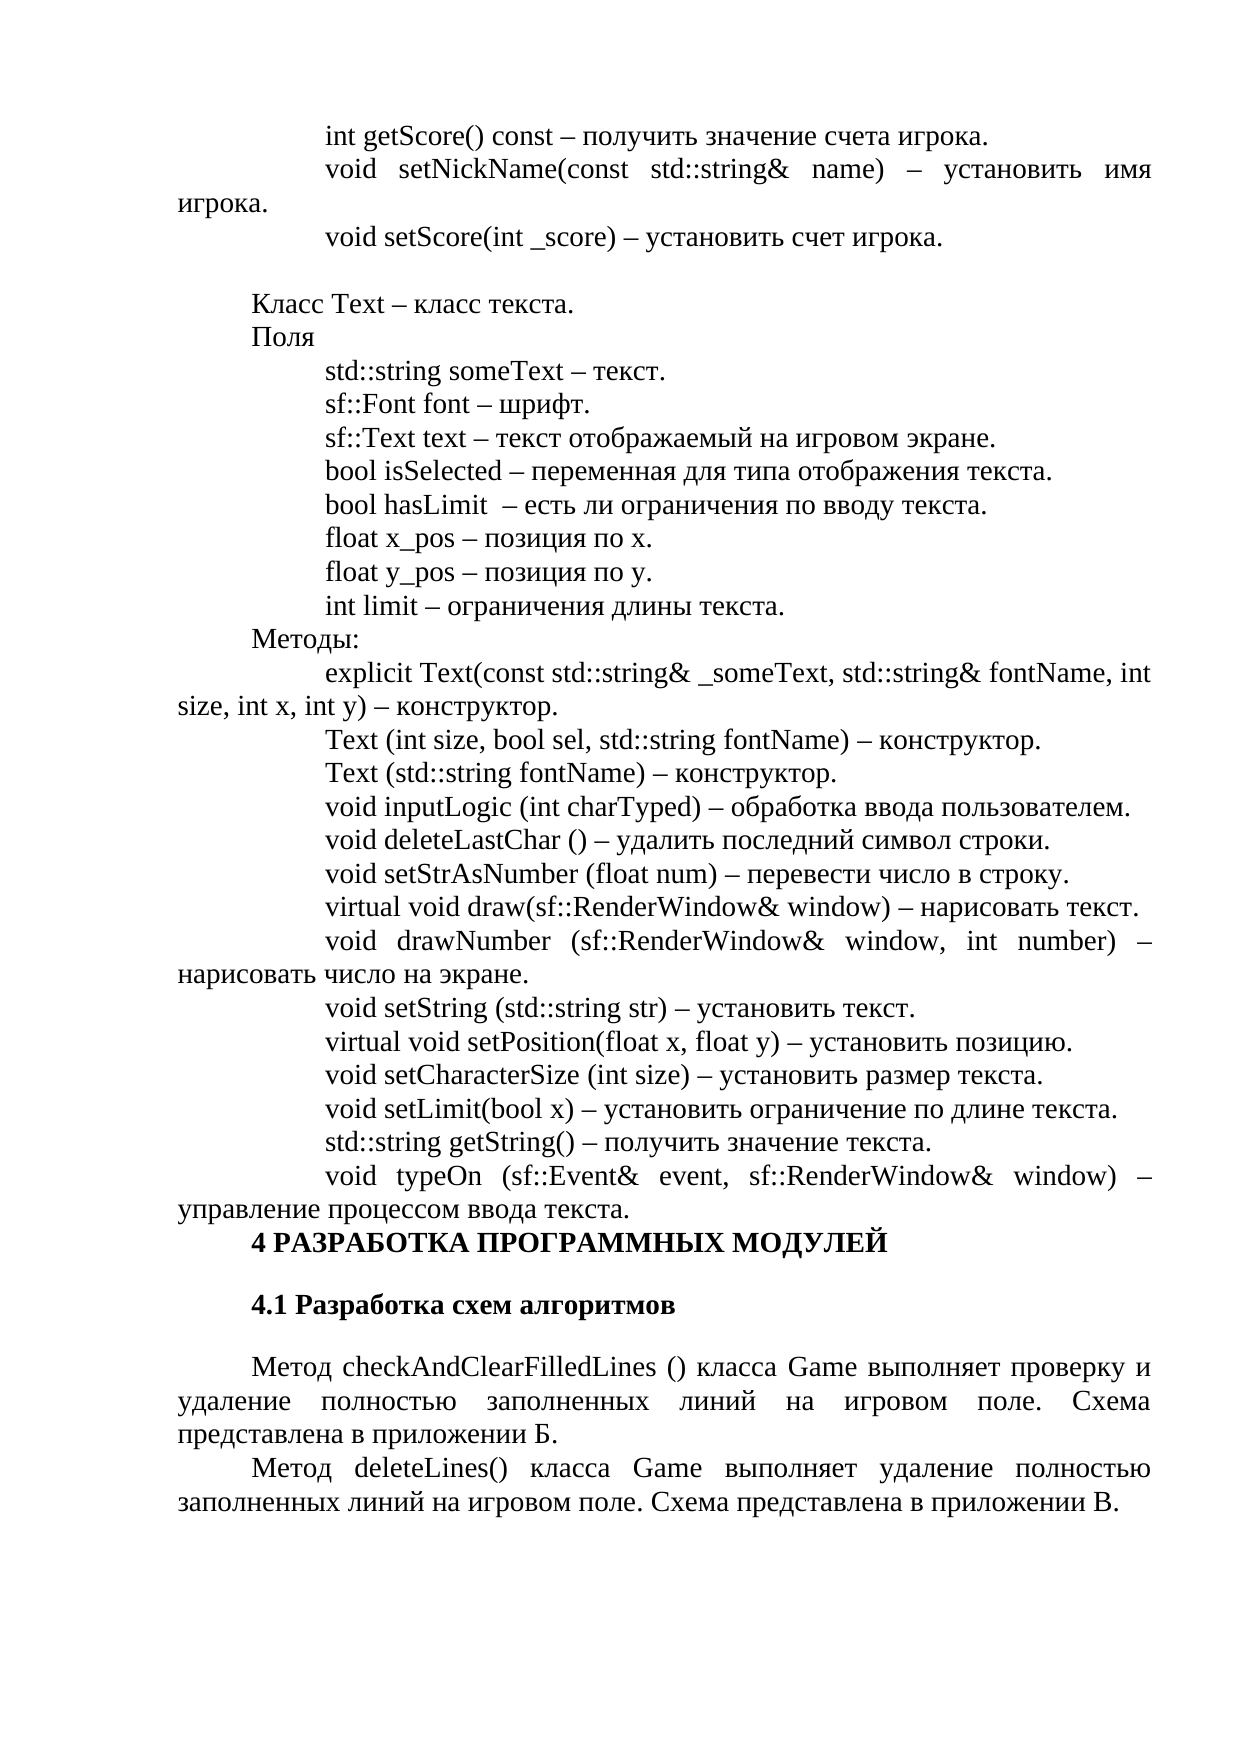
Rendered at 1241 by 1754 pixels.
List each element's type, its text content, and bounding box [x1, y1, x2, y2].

text bool isSelected – переменная для типа отображения текста. [177, 453, 1152, 487]
text Поля [177, 319, 1152, 353]
text Text (int size, bool sel, std::string fontName) – конструктор. [177, 722, 1152, 755]
text sf::Font font – шрифт. [177, 386, 1152, 420]
text void deleteLastChar () – удалить последний символ строки. [177, 822, 1152, 856]
text float y_pos – позиция по у. [177, 554, 1152, 588]
subtitle 4.1 Разработка схем алгоритмов [251, 1287, 1152, 1321]
text int getScore() const – получить значение счета игрока. [177, 118, 1152, 152]
text explicit Text(const std::string& _someText, std::string& fontName, int size, int x, int y) – конструктор. [177, 655, 1152, 722]
text std::string getString() – получить значение текста. [177, 1124, 1152, 1158]
text int limit – ограничения длины текста. [177, 588, 1152, 621]
text std::string someText – текст. [177, 353, 1152, 386]
text virtual void setPosition(float x, float y) – установить позицию. [177, 1024, 1152, 1057]
text void setLimit(bool x) – установить ограничение по длине текста. [177, 1091, 1152, 1124]
text sf::Text text – текст отображаемый на игровом экране. [177, 420, 1152, 453]
text void setStrAsNumber (float num) – перевести число в строку. [177, 856, 1152, 889]
text void drawNumber (sf::RenderWindow& window, int number) – нарисовать число на экране. [177, 923, 1152, 990]
text void setString (std::string str) – установить текст. [177, 990, 1152, 1024]
text virtual void draw(sf::RenderWindow& window) – нарисовать текст. [177, 889, 1152, 923]
text void setScore(int _score) – установить счет игрока. [177, 219, 1152, 252]
text Метод checkAndClearFilledLines () класса Game выполняет проверку и удаление полностью заполненных линий на игровом поле. Схема представлена в приложении Б. [177, 1349, 1152, 1450]
text void setCharacterSize (int size) – установить размер текста. [177, 1057, 1152, 1091]
text Методы: [177, 621, 1152, 655]
text bool hasLimit – есть ли ограничения по вводу текста. [177, 487, 1152, 521]
text Метод deleteLines() класса Game выполняет удаление полностью заполненных линий на игровом поле. Схема представлена в приложении В. [177, 1450, 1152, 1517]
text void typeOn (sf::Event& event, sf::RenderWindow& window) – управление процессом ввода текста. [177, 1158, 1152, 1225]
text void inputLogic (int charTyped) – обработка ввода пользователем. [177, 789, 1152, 822]
text Text (std::string fontName) – конструктор. [177, 755, 1152, 789]
text Класс Text – класс текста. [177, 286, 1152, 319]
text void setNickName(const std::string& name) – установить имя игрока. [177, 152, 1152, 219]
text float x_pos – позиция по х. [177, 521, 1152, 554]
subtitle 4 РАЗРАБОТКА ПРОГРАММНЫХ МОДУЛЕЙ [177, 1225, 1152, 1258]
